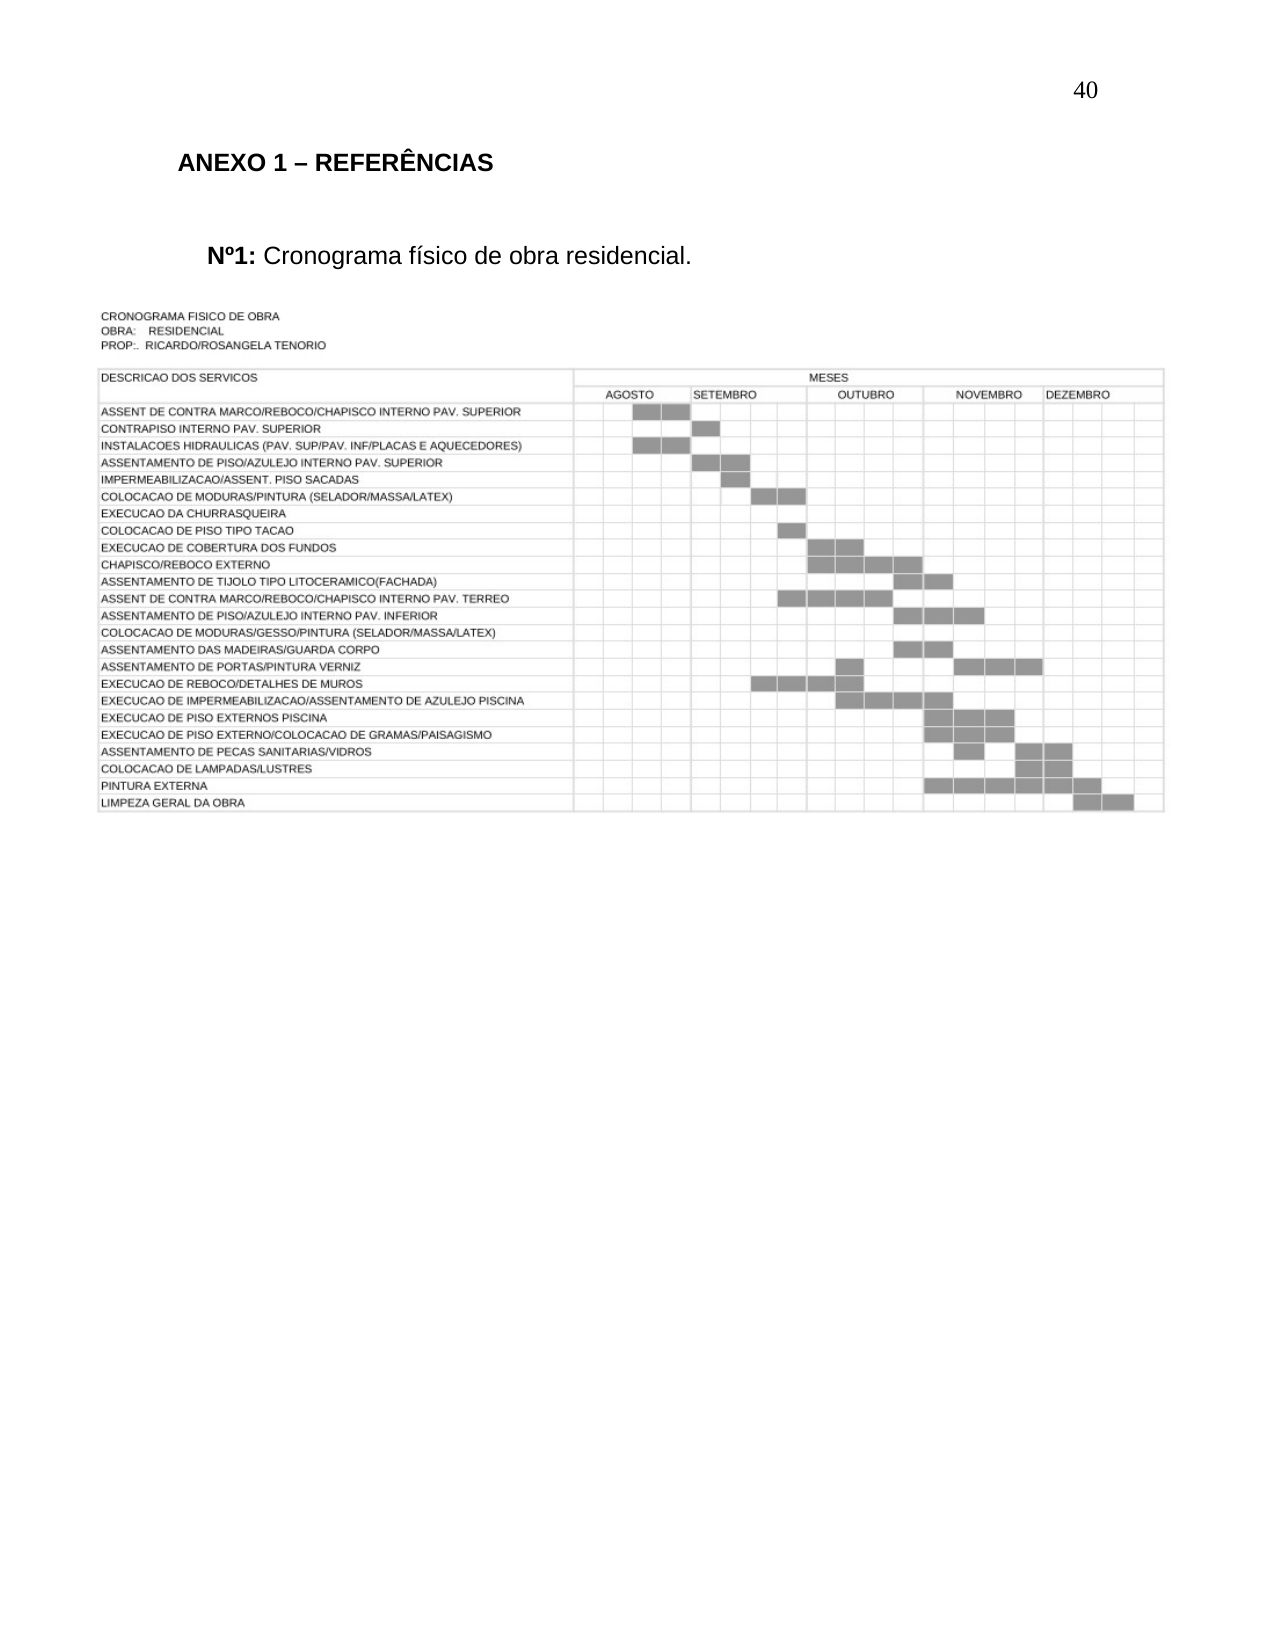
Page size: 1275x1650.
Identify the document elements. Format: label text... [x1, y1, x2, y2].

subtitle ANEXO 1 – REFERÊNCIAS [177, 148, 1098, 208]
text Nº1: Cronograma físico de obra residencial. [207, 241, 1098, 270]
picture [96, 303, 1179, 834]
